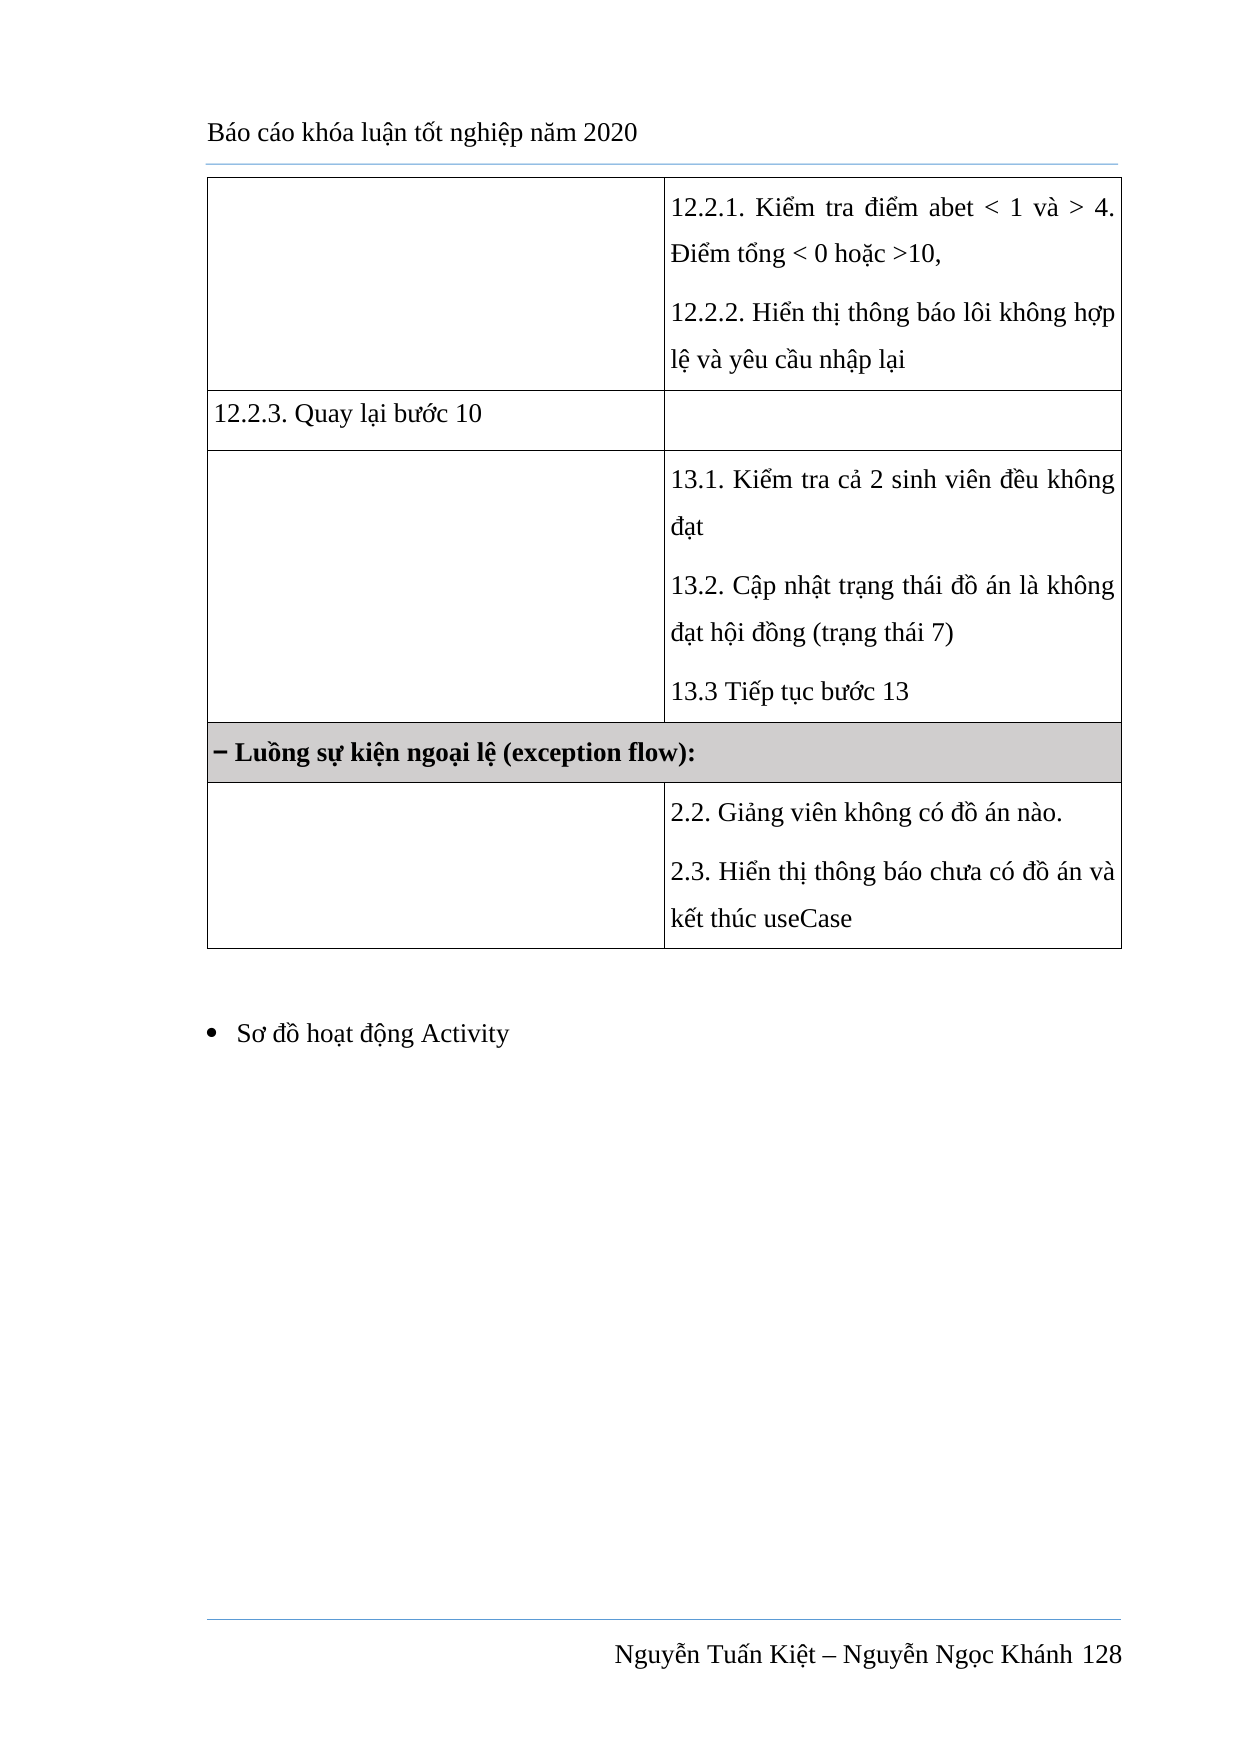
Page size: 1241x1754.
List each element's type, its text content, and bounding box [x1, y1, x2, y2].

table_cell 13.1. Kiểm tra cả 2 sinh viên đều không đạt 13.2. Cập nhật trạng thái đồ án là không đạt hội đồng (trạng thái 7) 13.3 Tiếp tục bước 13 [665, 451, 1121, 722]
table_cell [208, 451, 664, 722]
table_cell 2.2. Giảng viên không có đồ án nào. 2.3. Hiển thị thông báo chưa có đồ án và kết thúc useCase [665, 783, 1121, 948]
table_cell Luồng sự kiện ngoại lệ (exception flow): [208, 723, 1121, 782]
table_cell 12.2.1. Kiểm tra điểm abet < 1 và > 4. Điểm tổng < 0 hoặc >10, 12.2.2. Hiển thị thông báo lôi không hợp lệ và yêu cầu nhập lại [665, 178, 1121, 390]
table_cell [208, 783, 664, 948]
table_cell 12.2.3. Quay lại bước 10 [208, 391, 664, 450]
table_cell [665, 391, 1121, 450]
text Sơ đồ hoạt động Activity [207, 1017, 1122, 1048]
table_cell [208, 178, 664, 390]
